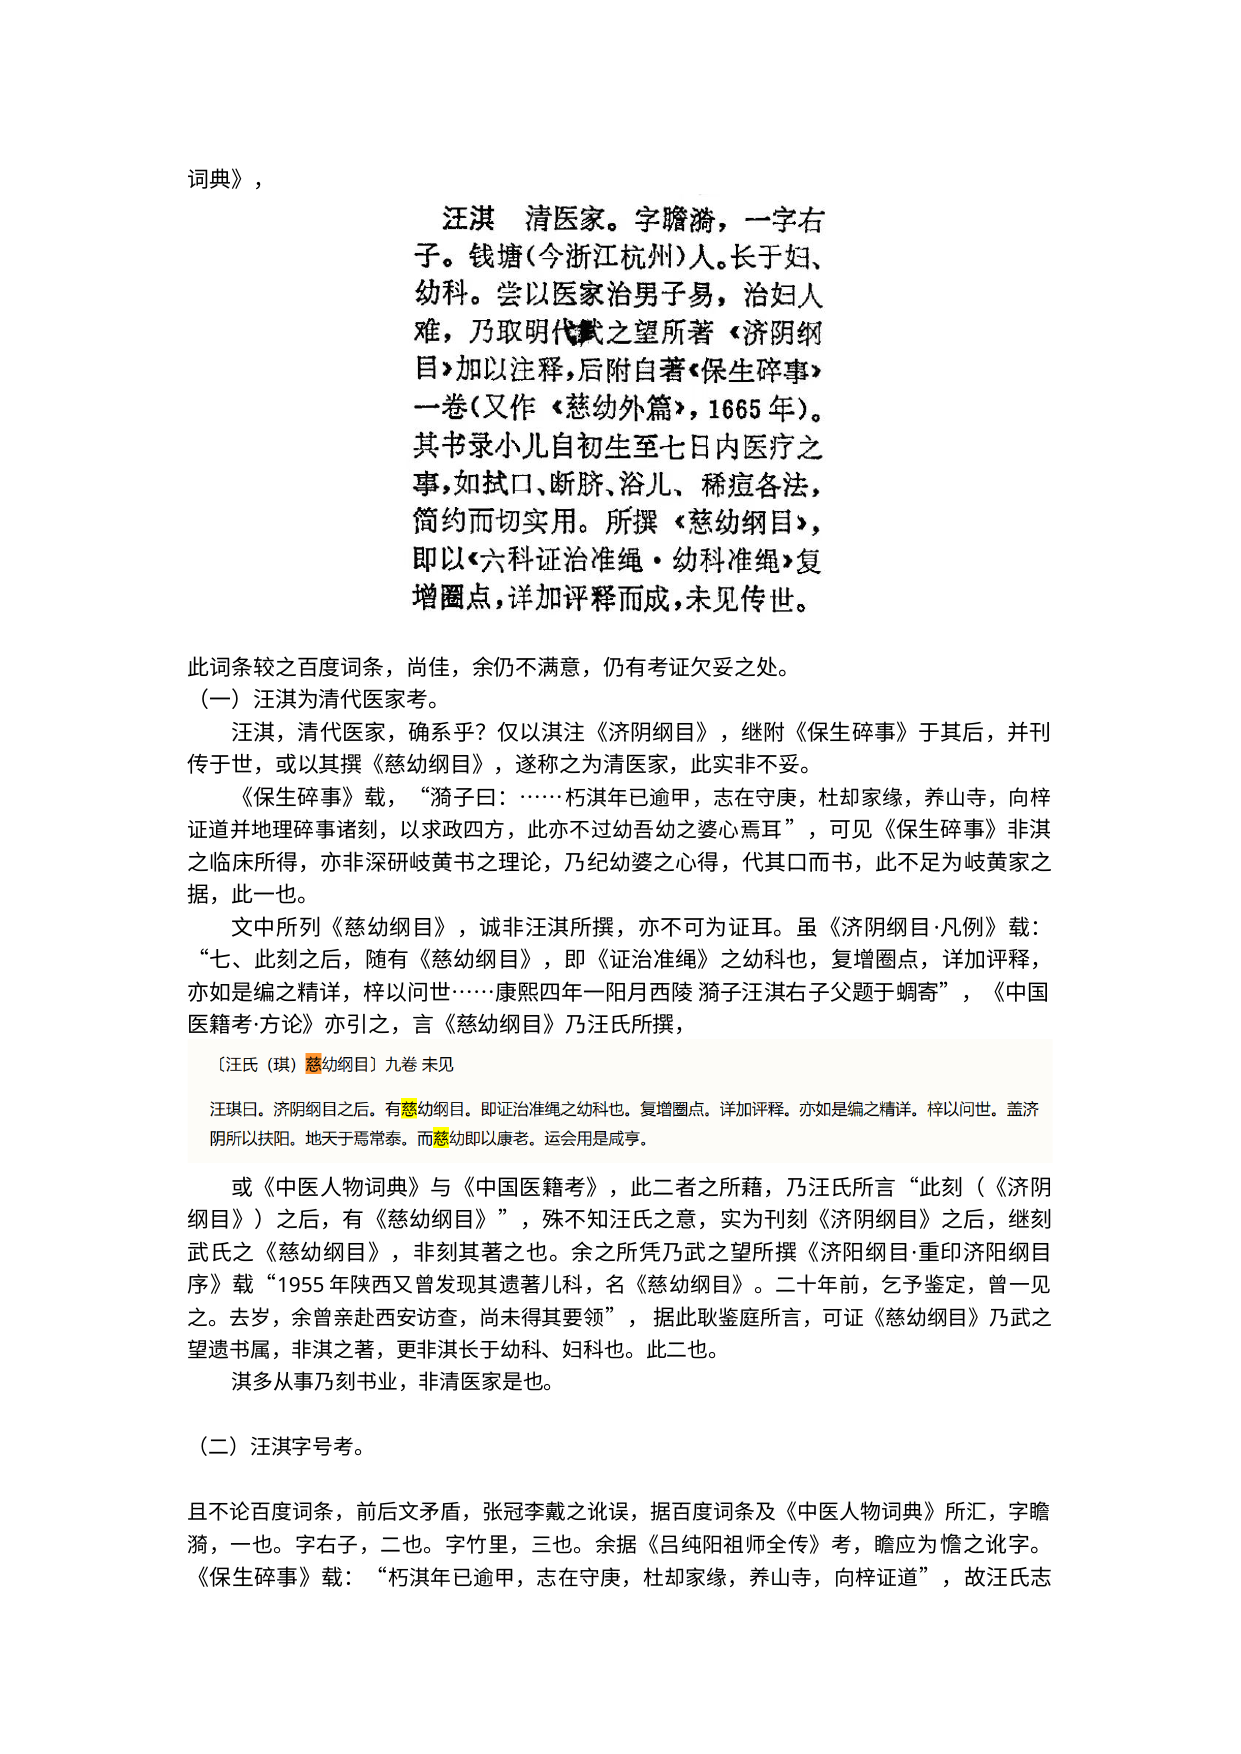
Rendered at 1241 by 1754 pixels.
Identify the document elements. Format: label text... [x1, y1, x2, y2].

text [187, 162, 1053, 194]
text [187, 1494, 1053, 1592]
text 或《中医人物词典》与《中国医籍考》，此二者之所藉，乃汪氏所言“此刻（《济阴纲目》）之后，有《慈幼纲目》”，殊不知汪氏之意，实为刊刻《济阴纲目》之后，继刻武氏之《慈幼纲目》，非刻其著之也。余之所凭乃武之望所撰《济阳纲目·重印济阳纲目序》载“1955年陕西又曾发现其遗著儿科，名《慈幼纲目》。二十年前，乞予鉴定，曾一见之。去岁，余曾亲赴西安访查，尚未得其要领”， 据此耿鉴庭所言，可证《慈幼纲目》乃武之望遗书属，非淇之著，更非淇长于幼科、妇科也。此二也。 [187, 1169, 1053, 1364]
text 文中所列《慈幼纲目》，诚非汪淇所撰，亦不可为证耳。虽《济阴纲目·凡例》载：“七、此刻之后，随有《慈幼纲目》，即《证治准绳》之幼科也，复增圈点，详加评释，亦如是编之精详，梓以问世……康熙四年一阳月西陵 漪子汪淇右子父题于蜩寄”，《中国医籍考·方论》亦引之，言《慈幼纲目》乃汪氏所撰， [187, 909, 1053, 1039]
text 淇多从事乃刻书业，非清医家是也。 [187, 1364, 1053, 1397]
text 此词条较之百度词条，尚佳，余仍不满意，仍有考证欠妥之处。 [187, 649, 1053, 682]
text （一）汪淇为清代医家考。 [187, 682, 1053, 714]
picture [379, 194, 861, 617]
text （二）汪淇字号考。 [187, 1429, 1053, 1462]
text 汪淇，清代医家，确系乎？仅以淇注《济阴纲目》，继附《保生碎事》于其后，并刊传于世，或以其撰《慈幼纲目》，遂称之为清医家，此实非不妥。 [187, 714, 1053, 779]
picture [187, 1039, 1053, 1163]
text 《保生碎事》载，“漪子曰：……朽淇年已逾甲，志在守庚，杜却家缘，养山寺，向梓证道并地理碎事诸刻，以求政四方，此亦不过幼吾幼之婆心焉耳”，可见《保生碎事》非淇之临床所得，亦非深研岐黄书之理论，乃纪幼婆之心得，代其口而书，此不足为岐黄家之据，此一也。 [187, 779, 1053, 909]
